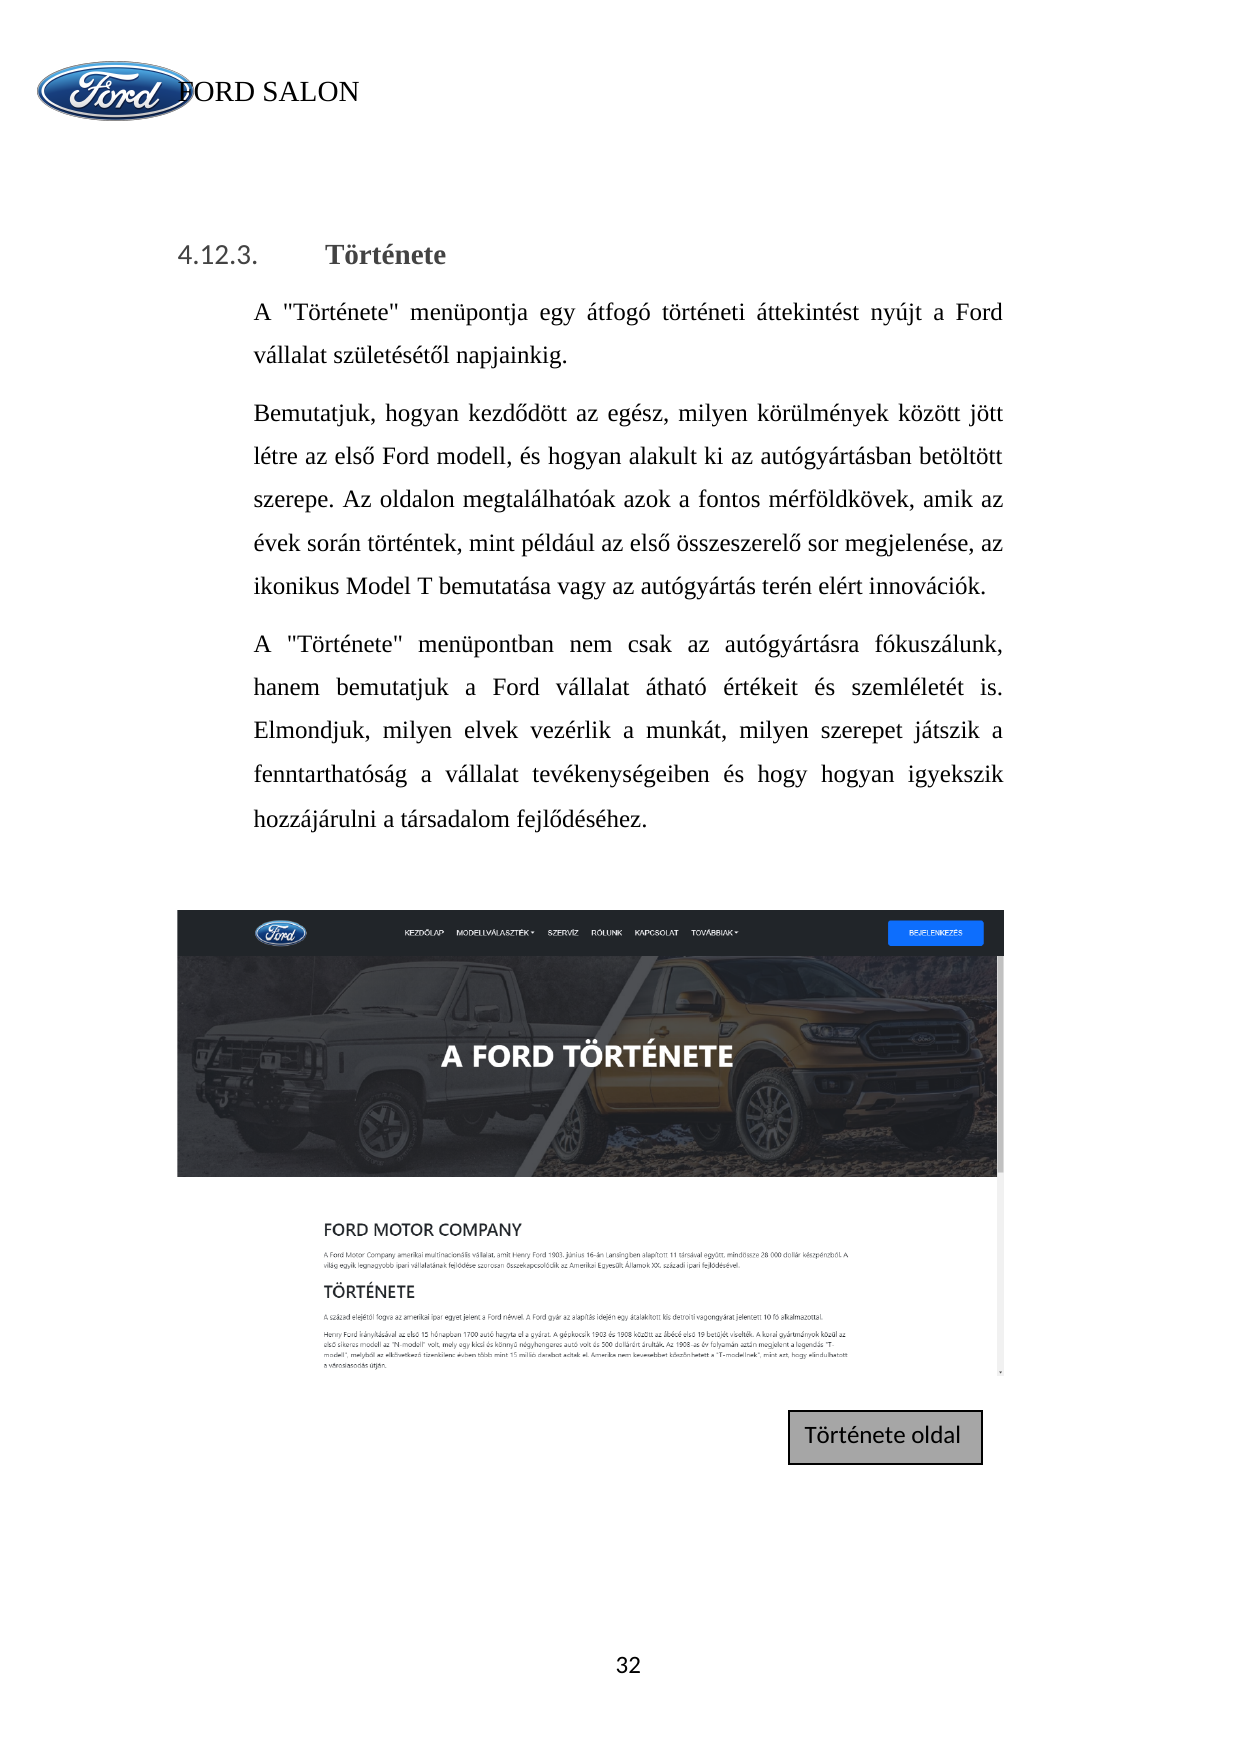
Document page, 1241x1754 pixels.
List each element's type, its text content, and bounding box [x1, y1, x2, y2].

picture [37, 61, 194, 121]
text A "Története" menüpontban nem csak az autógyártásra fókuszálunk, hanem bemutatjuk a Ford vállalat átható értékeit és szemléletét is. Elmondjuk, milyen elvek vezérlik a munkát, milyen szerepet játszik a fenntarthatóság a vállalat tevékenységeiben és hogy hogyan igyekszik hozzájárulni a társadalom fejlődéséhez. [253, 629, 1004, 833]
text Bemutatjuk, hogyan kezdődött az egész, milyen körülmények között jött létre az első Ford modell, és hogyan alakult ki az autógyártásban betöltött szerepe. Az oldalon megtalálhatóak azok a fontos mérföldkövek, amik az évek során történtek, mint például az első összeszerelő sor megjelenése, az ikonikus Model T bemutatása vagy az autógyártás terén elért innovációk. [253, 398, 1004, 599]
text A "Története" menüpontja egy átfogó történeti áttekintést nyújt a Ford vállalat születésétől napjainkig. [253, 297, 1004, 368]
subtitle Története [177, 236, 1004, 271]
picture [177, 910, 1004, 1376]
